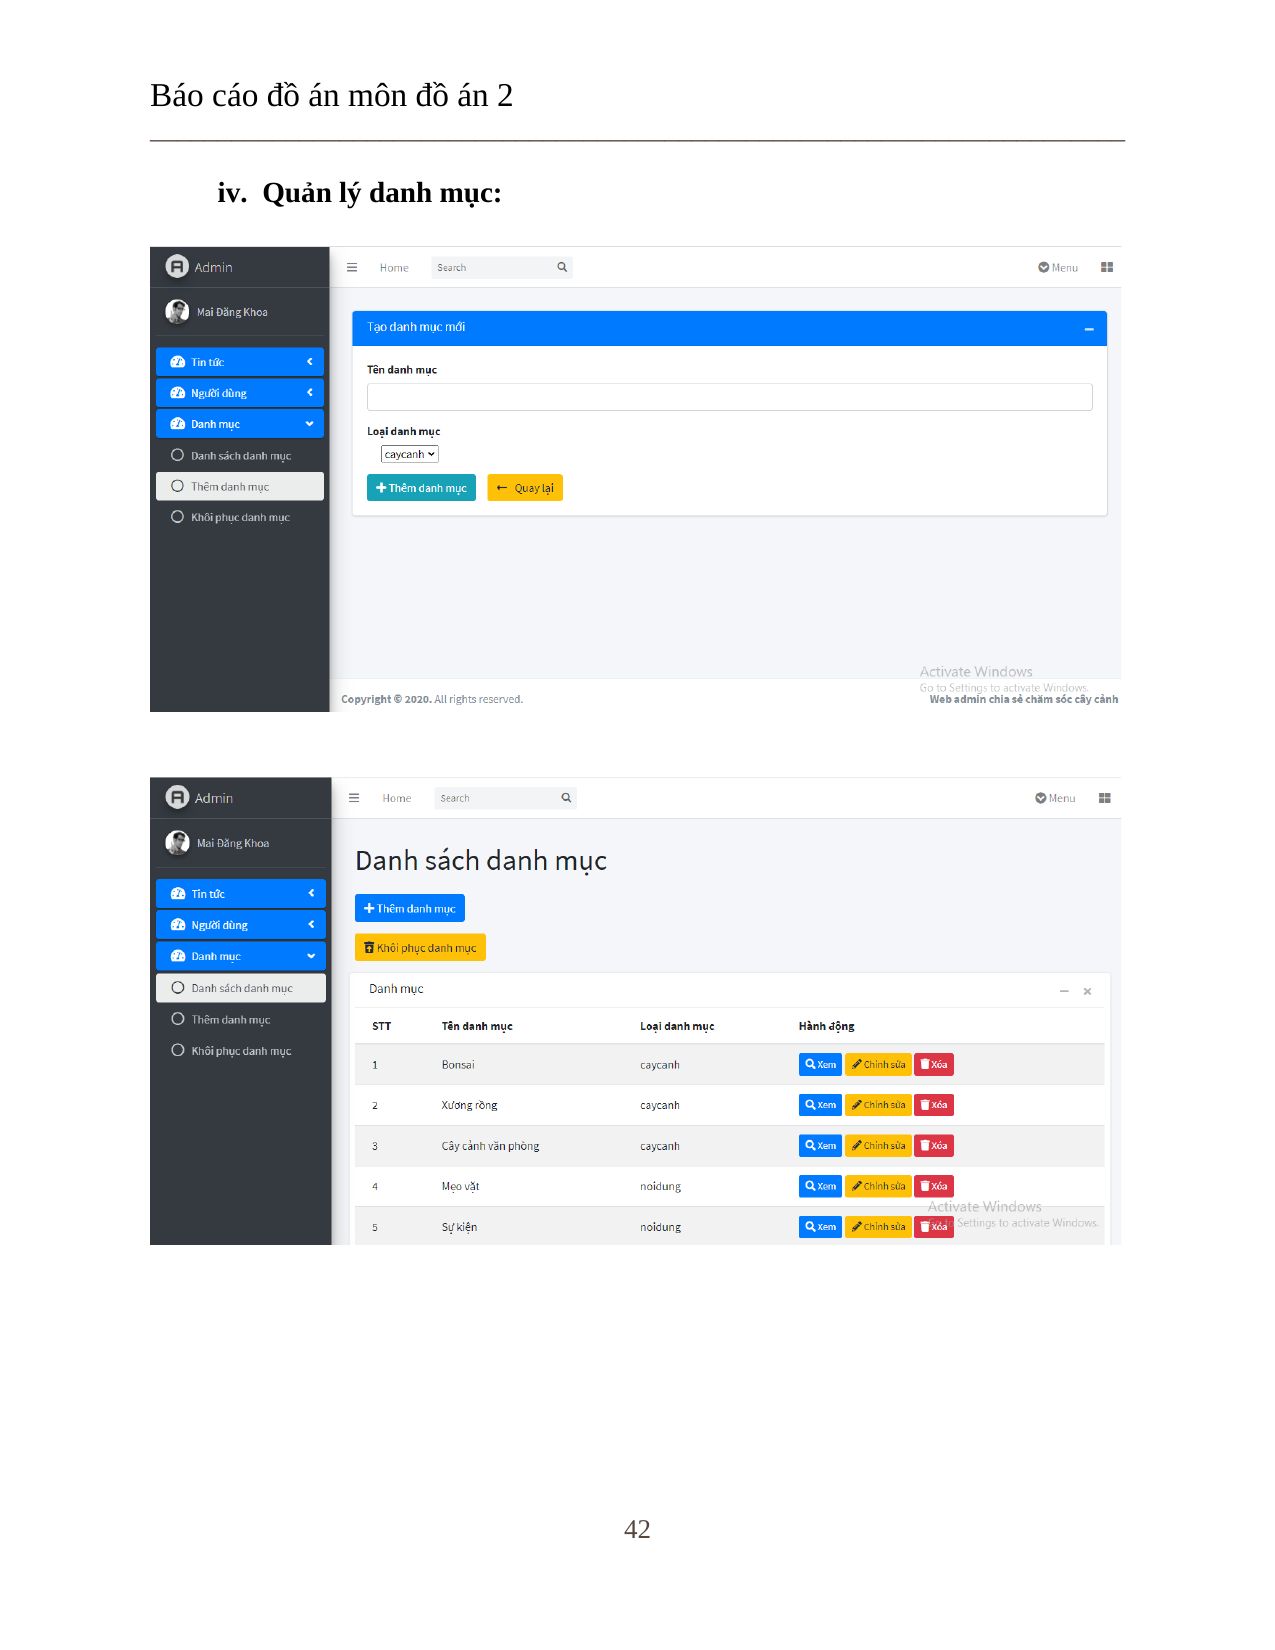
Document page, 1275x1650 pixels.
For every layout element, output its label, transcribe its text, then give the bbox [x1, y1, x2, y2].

picture [150, 776, 1122, 1245]
picture [150, 246, 1122, 712]
subtitle Quản lý danh mục: [150, 176, 1125, 209]
